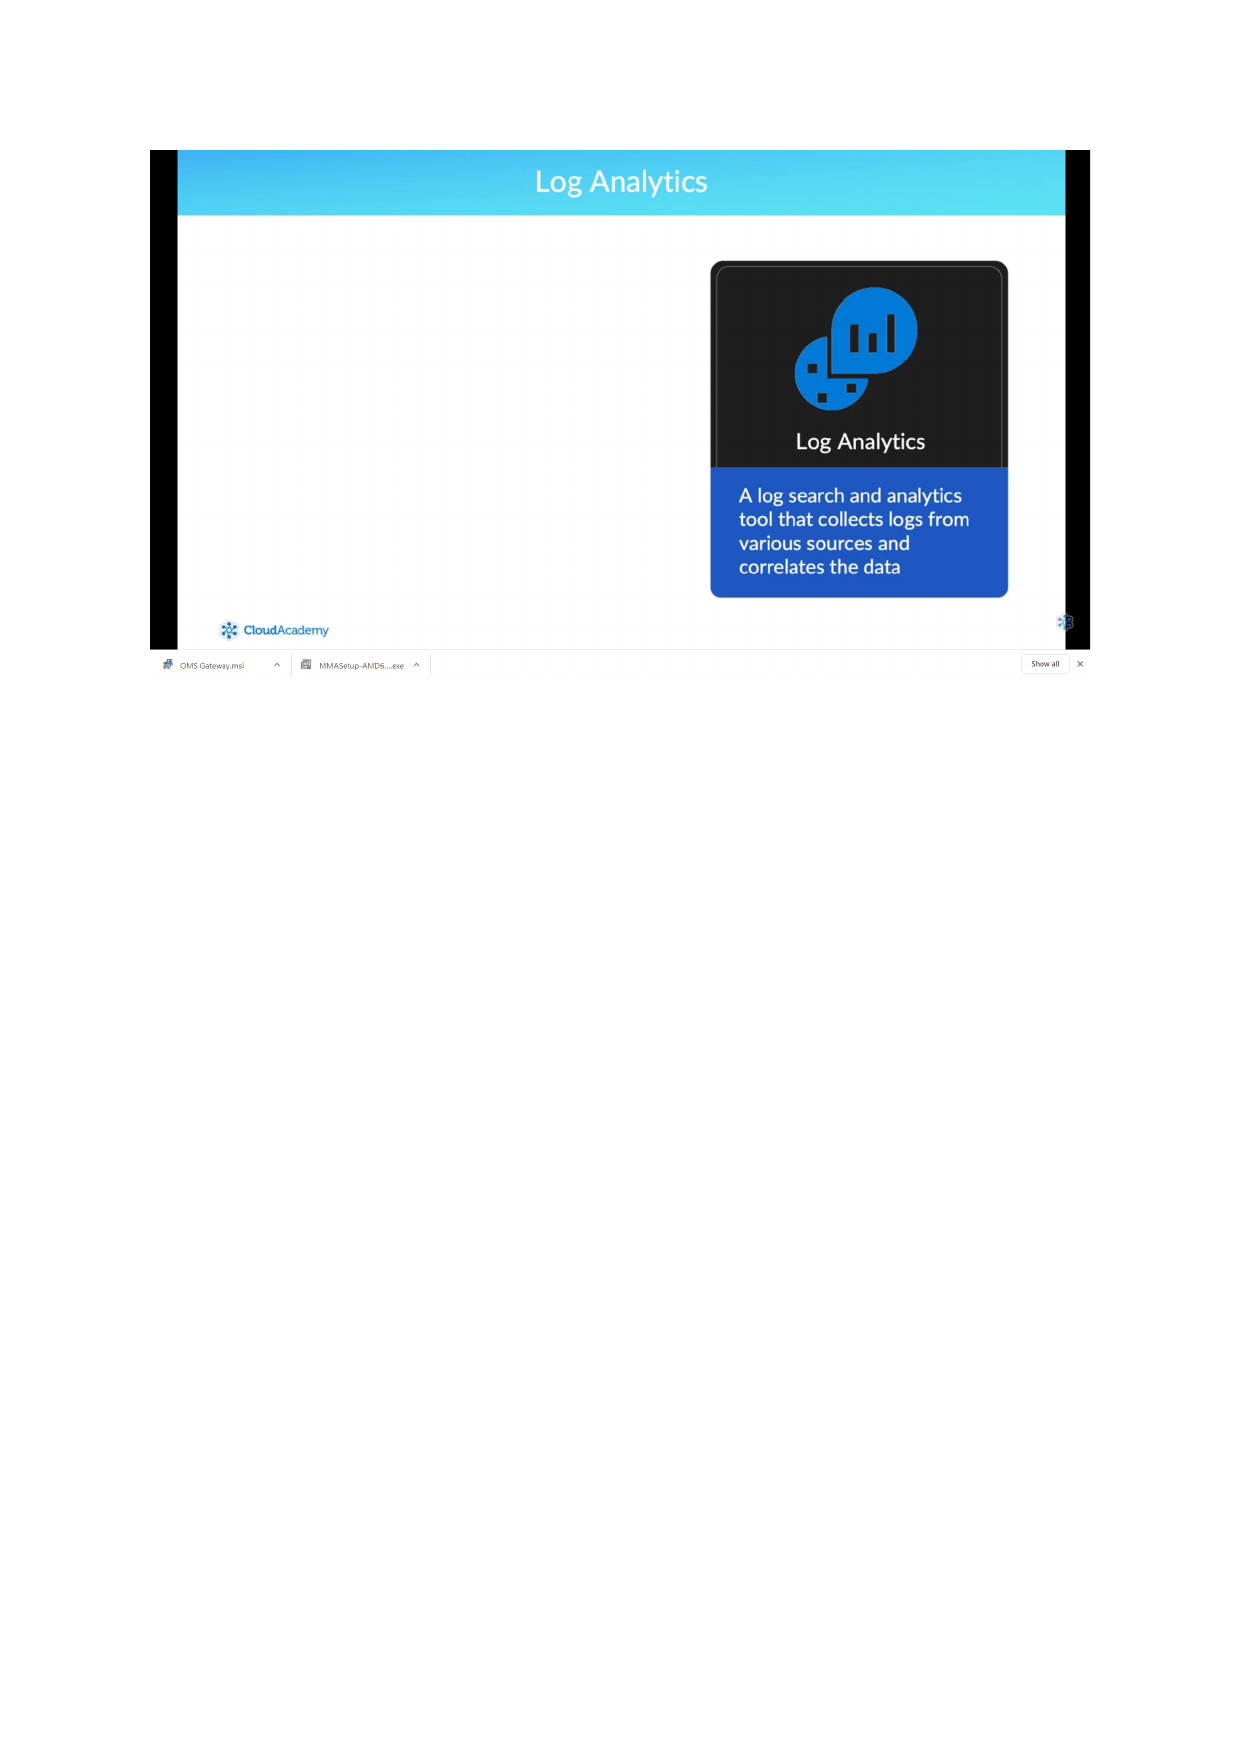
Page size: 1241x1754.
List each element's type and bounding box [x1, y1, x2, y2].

picture [150, 150, 1091, 679]
